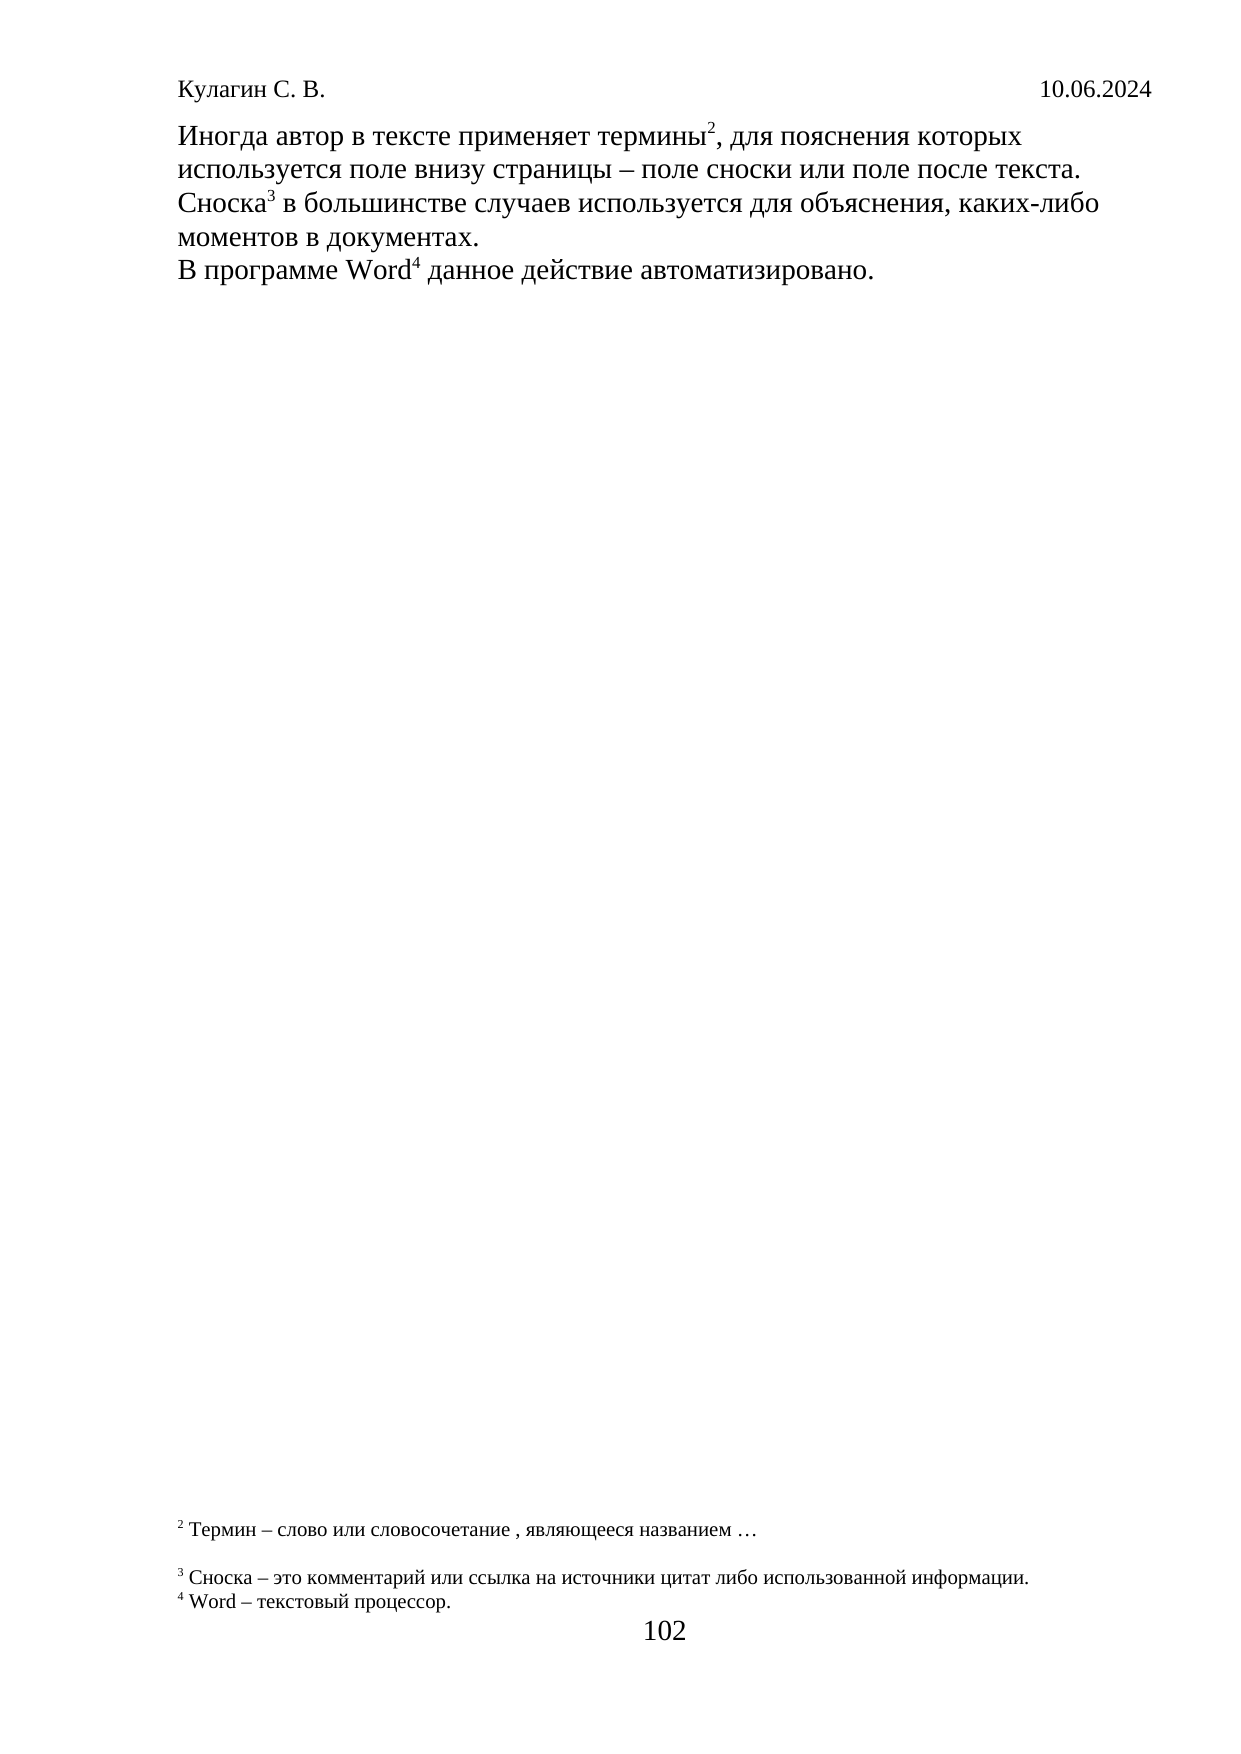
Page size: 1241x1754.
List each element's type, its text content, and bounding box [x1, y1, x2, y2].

text В программе Word данное действие автоматизировано. [177, 252, 1152, 286]
text Иногда автор в тексте применяет термины, для пояснения которых используется поле внизу страницы – поле сноски или поле после текста. [177, 118, 1152, 185]
text Сноска в большинстве случаев используется для объяснения, каких-либо моментов в документах. [177, 185, 1152, 252]
